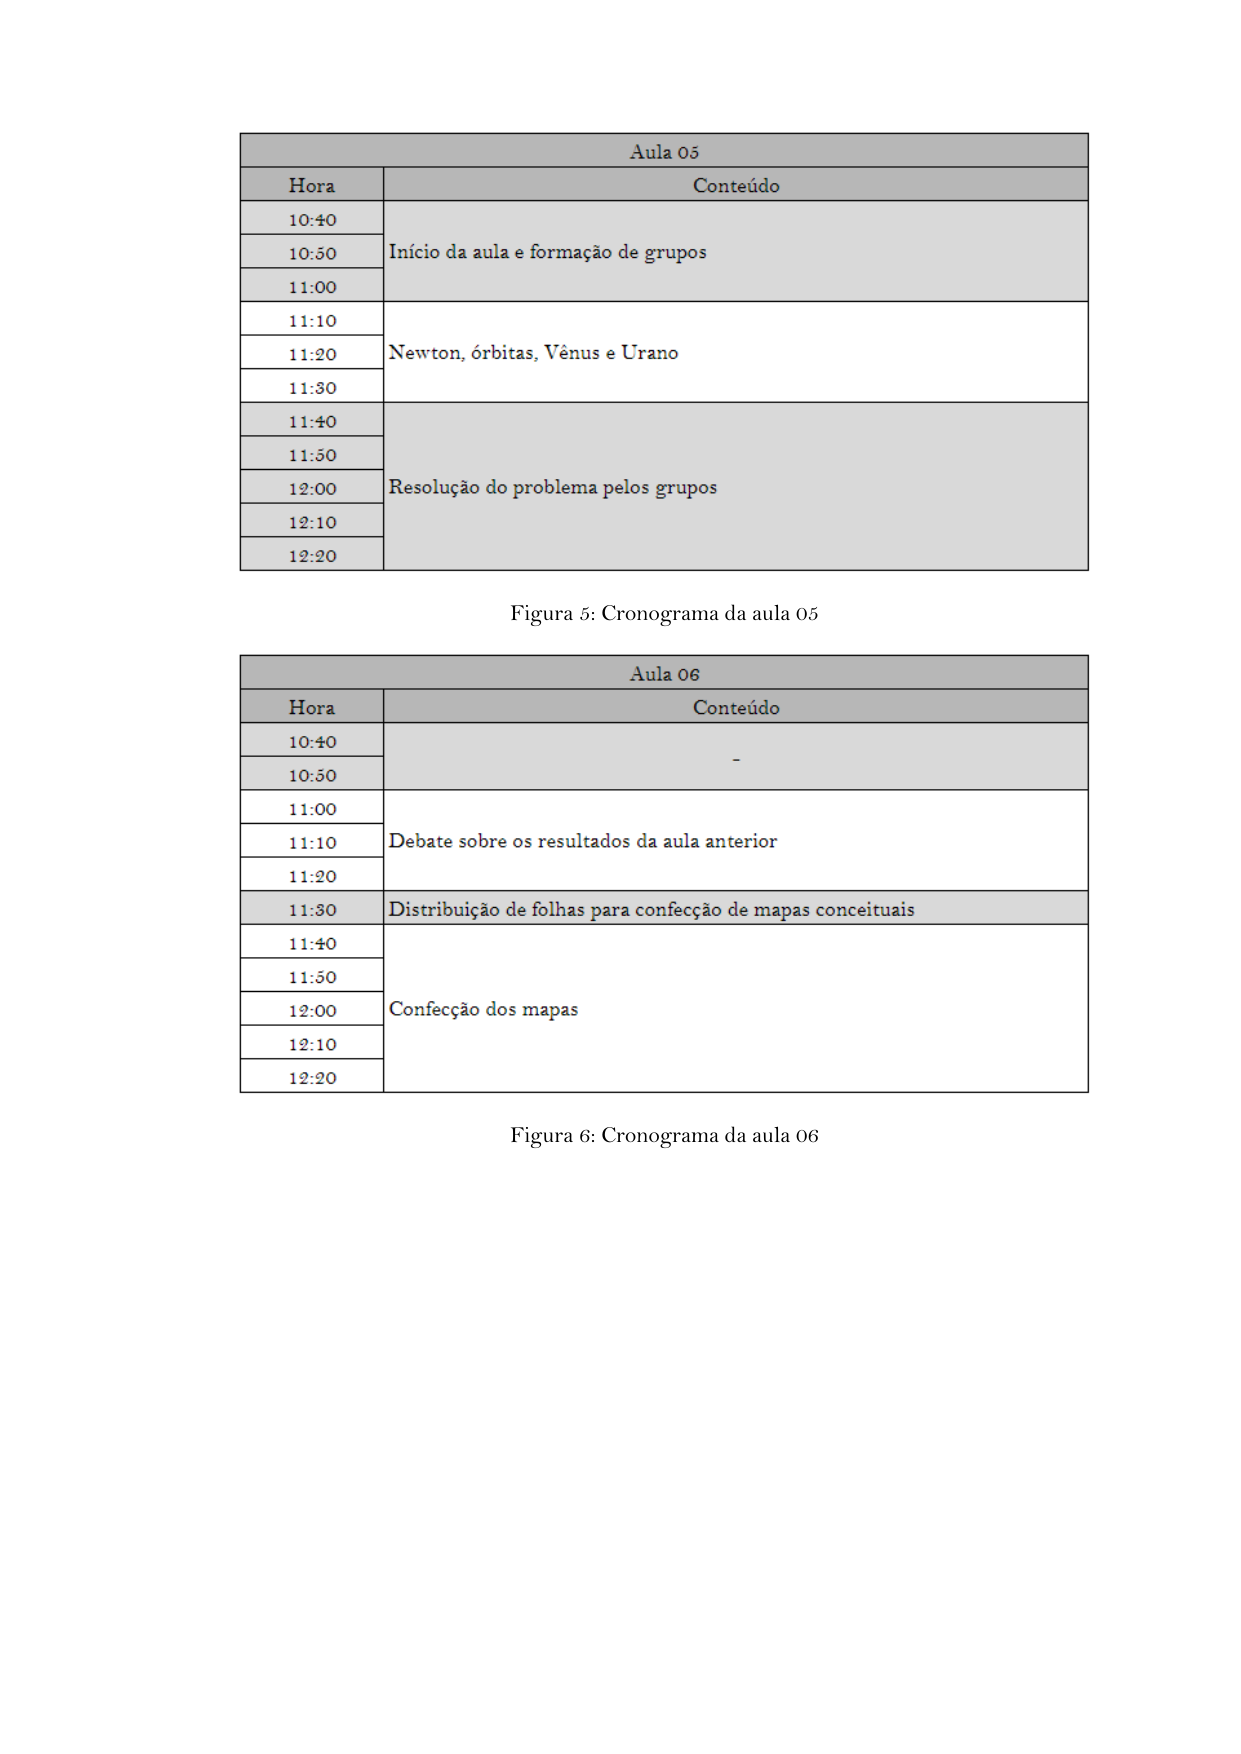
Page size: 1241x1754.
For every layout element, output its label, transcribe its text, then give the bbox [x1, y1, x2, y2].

picture [236, 129, 1093, 575]
text Figura 6: Cronograma da aula 06 [236, 1123, 1092, 1148]
picture [236, 651, 1093, 1097]
text Figura 5: Cronograma da aula 05 [236, 601, 1092, 626]
